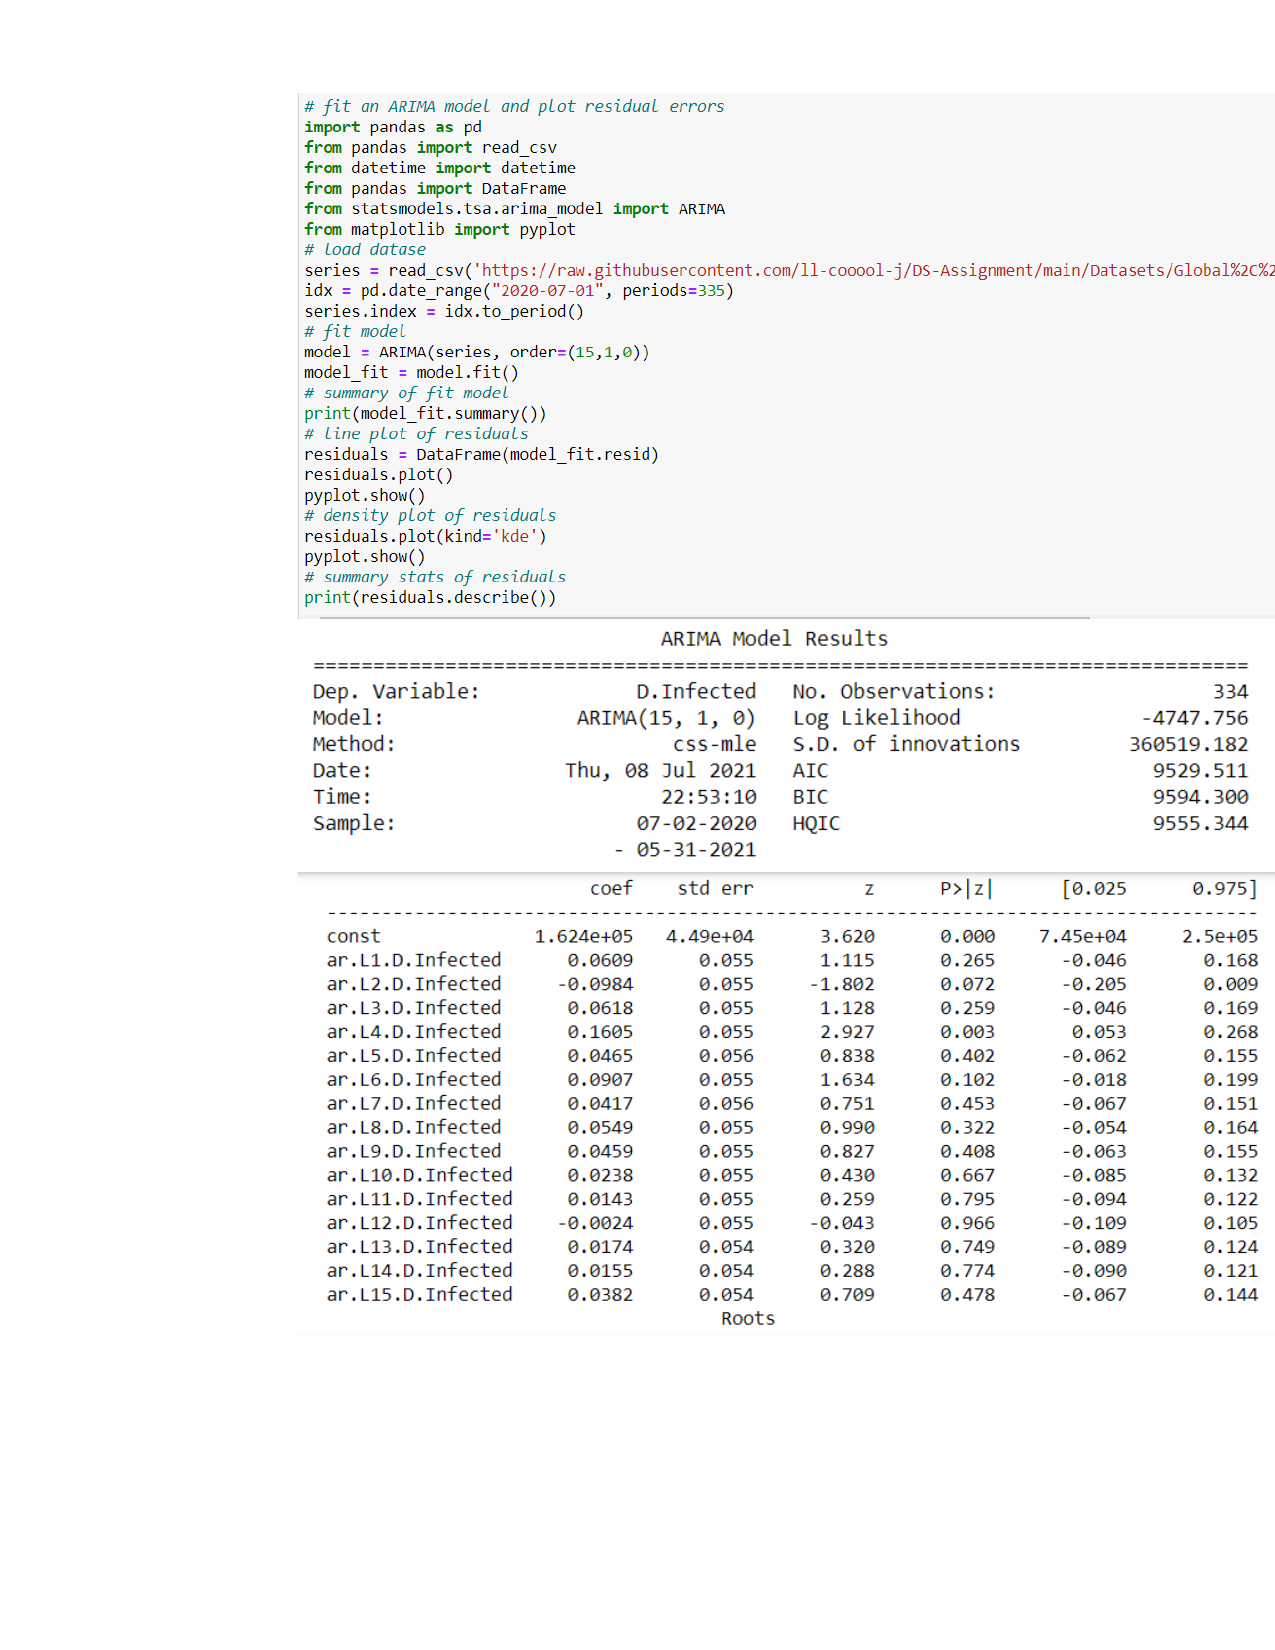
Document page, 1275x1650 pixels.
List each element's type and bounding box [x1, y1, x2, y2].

picture [297, 93, 1275, 619]
picture [297, 622, 1275, 869]
picture [297, 872, 1275, 1335]
